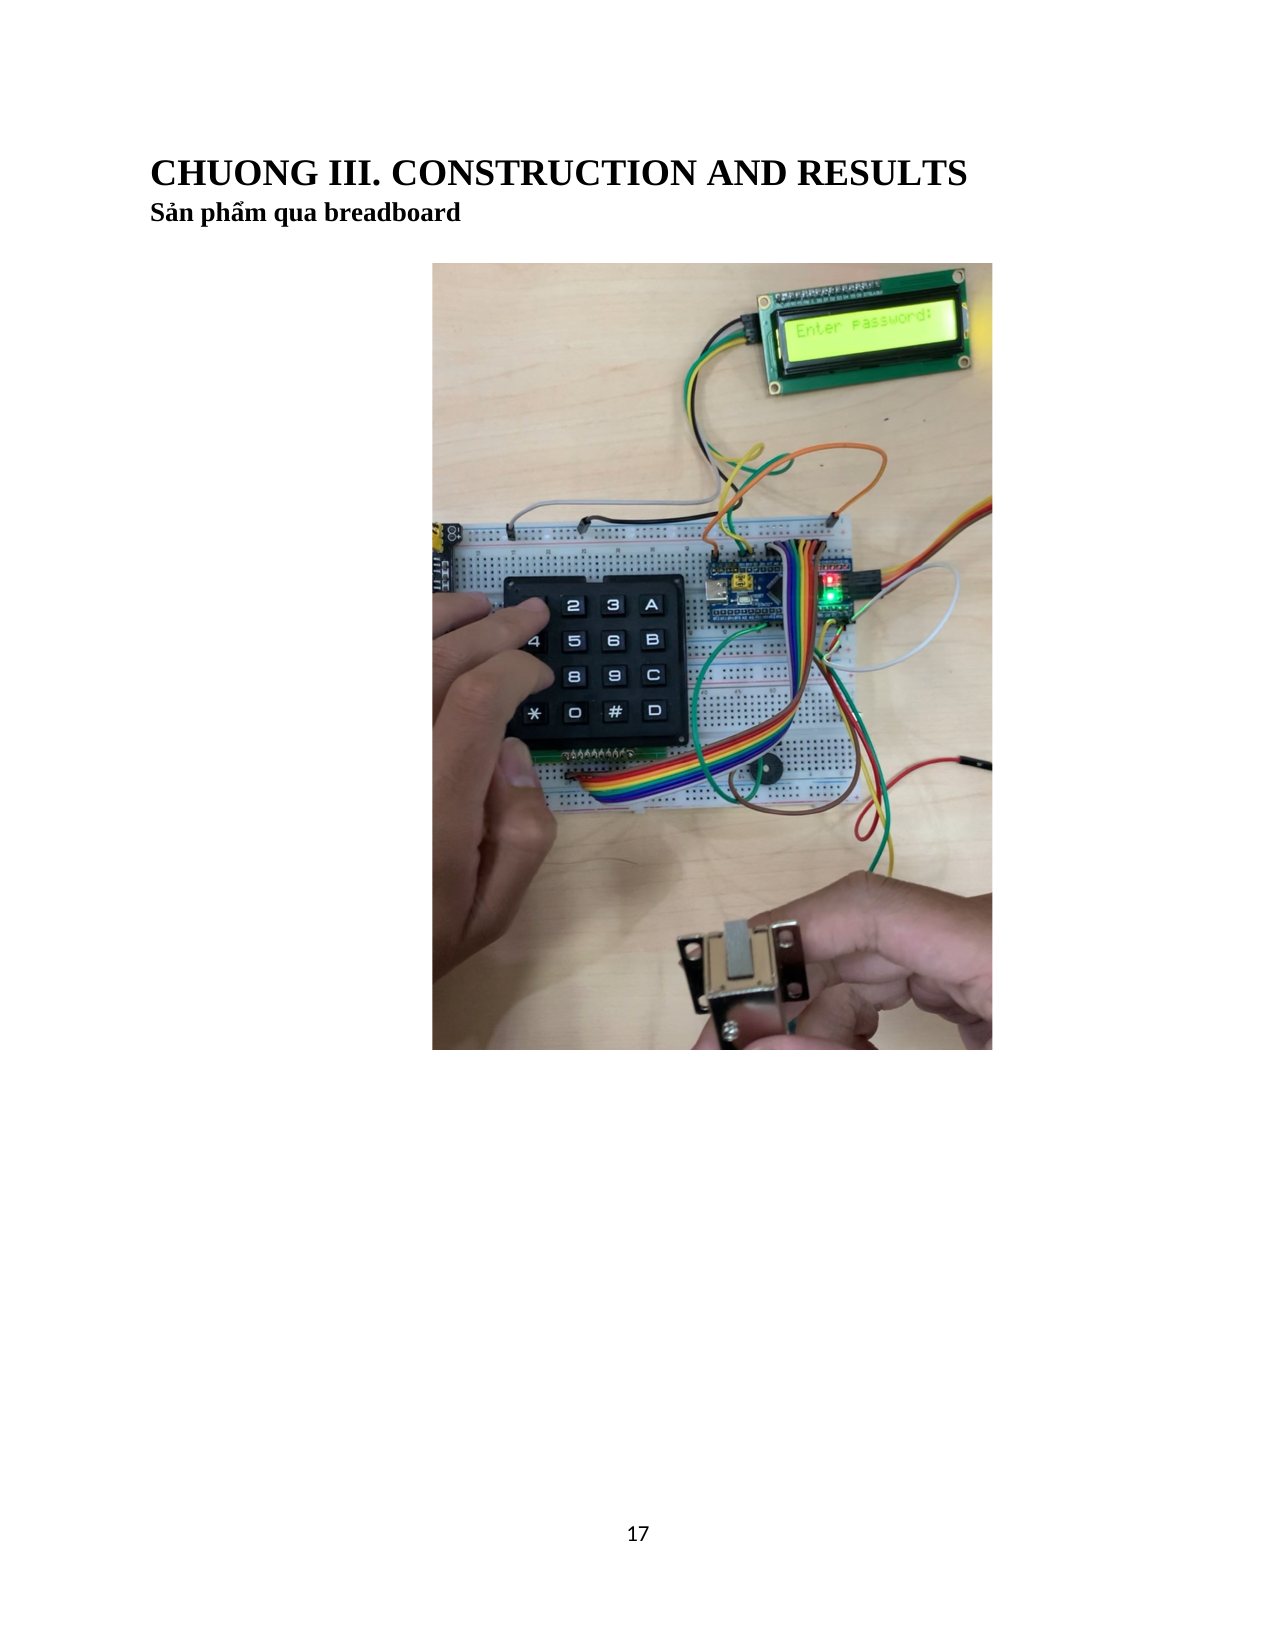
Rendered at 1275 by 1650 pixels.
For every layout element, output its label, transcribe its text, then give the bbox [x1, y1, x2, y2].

text Sản phẩm qua breadboard [150, 197, 1125, 228]
subtitle CHUONG III. CONSTRUCTION AND RESULTS [150, 150, 1125, 193]
picture [432, 263, 993, 1050]
